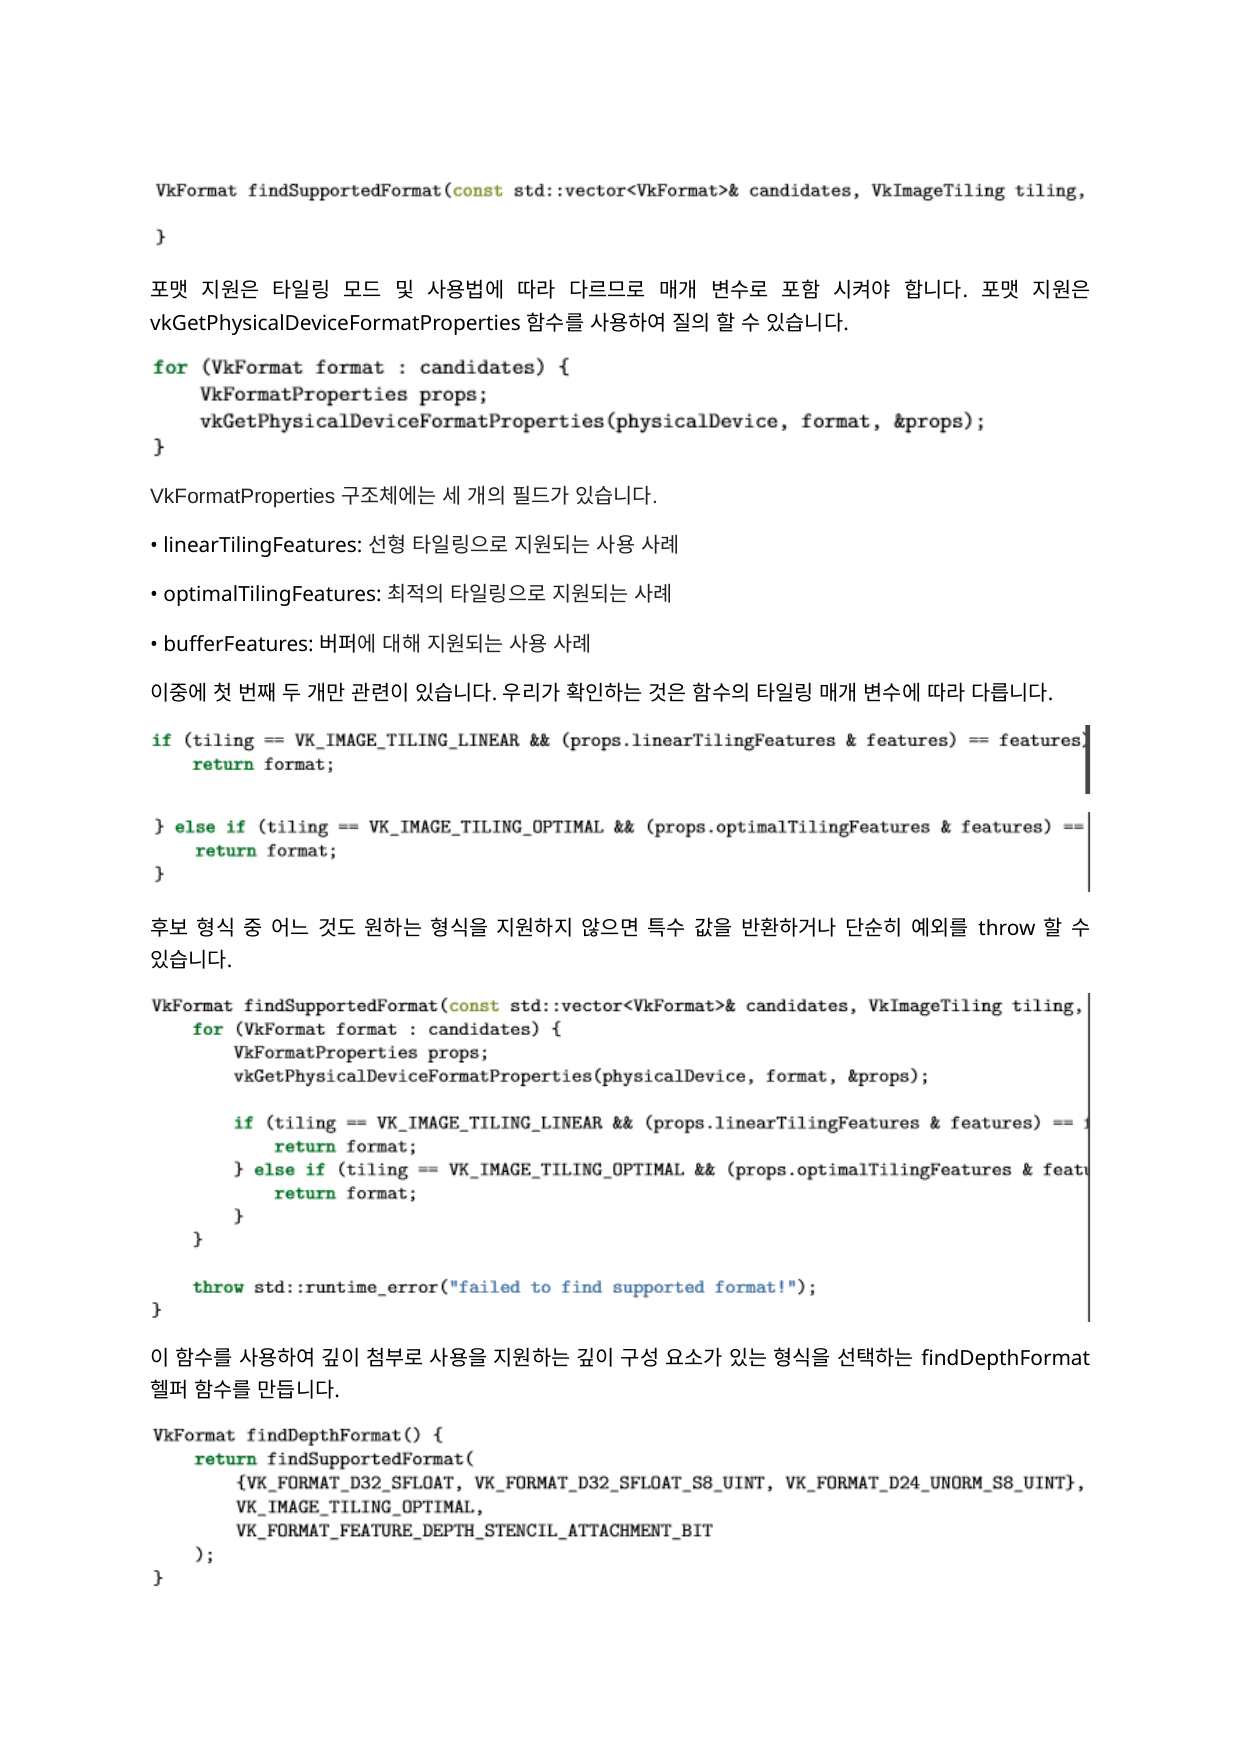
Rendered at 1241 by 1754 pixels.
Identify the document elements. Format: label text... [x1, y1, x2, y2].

text VkFormatProperties 구조체에는 세 개의 필드가 있습니다. [150, 479, 1090, 509]
picture [150, 725, 1091, 794]
text 포맷 지원은 타일링 모드 및 사용법에 따라 다르므로 매개 변수로 포함 시켜야 합니다. 포맷 지원은 vkGetPhysicalDeviceFormatProperties 함수를 사용하여 질의 할 수 있습니다. [150, 273, 1090, 336]
text • optimalTilingFeatures: 최적의 타일링으로 지원되는 사례 [150, 578, 1090, 608]
picture [150, 812, 1091, 892]
text 후보 형식 중 어느 것도 원하는 형식을 지원하지 않으면 특수 값을 반환하거나 단순히 예외를 throw 할 수 있습니다. [150, 911, 1090, 974]
picture [150, 177, 1091, 255]
picture [150, 355, 991, 461]
picture [150, 1423, 1091, 1596]
text 이 함수를 사용하여 깊이 첨부로 사용을 지원하는 깊이 구성 요소가 있는 형식을 선택하는 findDepthFormat헬퍼 함수를 만듭니다. [150, 1341, 1090, 1404]
text • linearTilingFeatures: 선형 타일링으로 지원되는 사용 사례 [150, 528, 1090, 558]
picture [150, 993, 1091, 1322]
text • bufferFeatures: 버퍼에 대해 지원되는 사용 사례 [150, 627, 1090, 657]
text 이중에 첫 번째 두 개만 관련이 있습니다. 우리가 확인하는 것은 함수의 타일링 매개 변수에 따라 다릅니다. [150, 676, 1090, 707]
